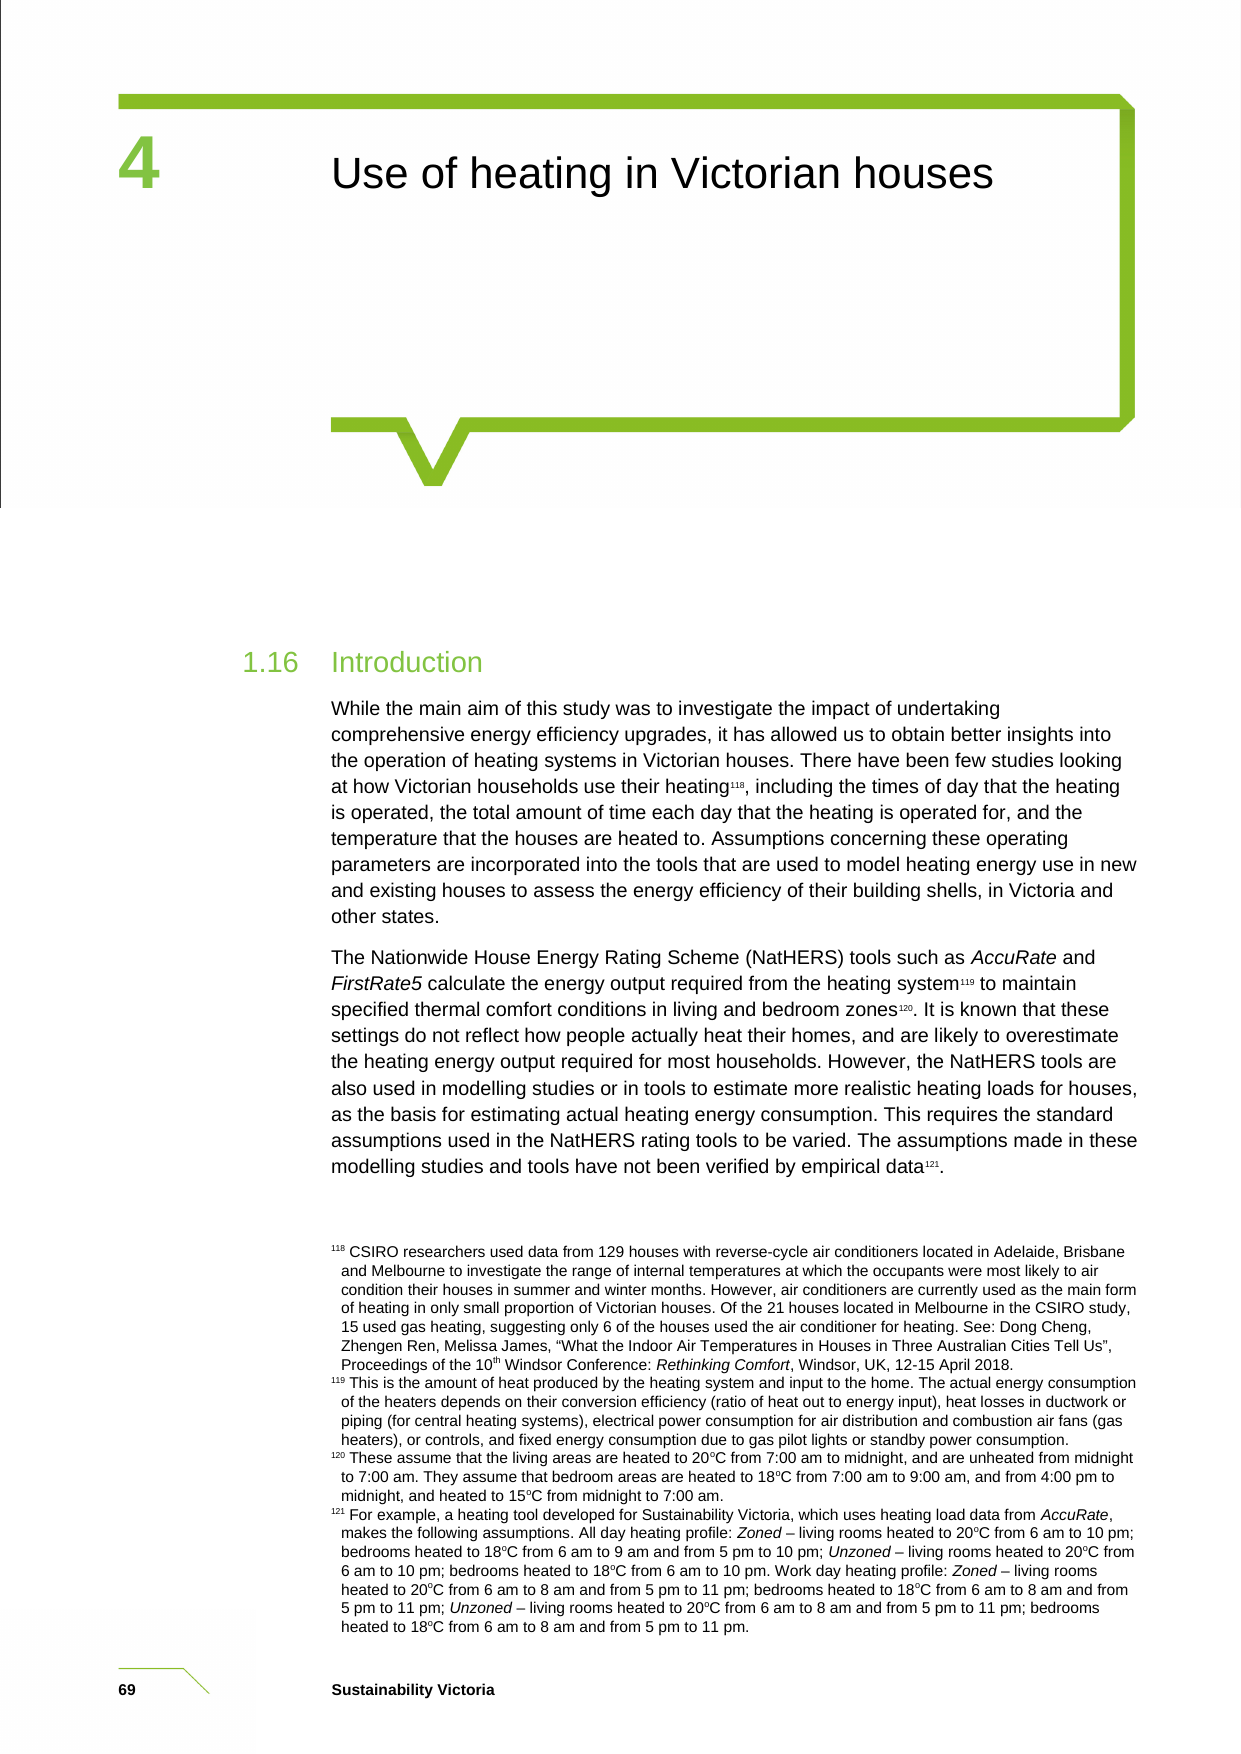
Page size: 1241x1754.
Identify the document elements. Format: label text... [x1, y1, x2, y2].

picture [0, 0, 1241, 508]
subtitle Introduction [242, 645, 1140, 679]
text The Nationwide House Energy Rating Scheme (NatHERS) tools such as AccuRate and FirstRate5 calculate the energy output required from the heating system to maintain specified thermal comfort conditions in living and bedroom zones. It is known that these settings do not reflect how people actually heat their homes, and are likely to overestimate the heating energy output required for most households. However, the NatHERS tools are also used in modelling studies or in tools to estimate more realistic heating loads for houses, as the basis for estimating actual heating energy consumption. This requires the standard assumptions used in the NatHERS rating tools to be varied. The assumptions made in these modelling studies and tools have not been verified by empirical data. [331, 943, 1140, 1177]
title Use of heating in Victorian houses [118, 118, 1122, 204]
text While the main aim of this study was to investigate the impact of undertaking comprehensive energy efficiency upgrades, it has allowed us to obtain better insights into the operation of heating systems in Victorian houses. There have been few studies looking at how Victorian households use their heating, including the times of day that the heating is operated, the total amount of time each day that the heating is operated for, and the temperature that the houses are heated to. Assumptions concerning these operating parameters are incorporated into the tools that are used to model heating energy use in new and existing houses to assess the energy efficiency of their building shells, in Victoria and other states. [331, 694, 1140, 928]
picture [0, 1609, 257, 1754]
